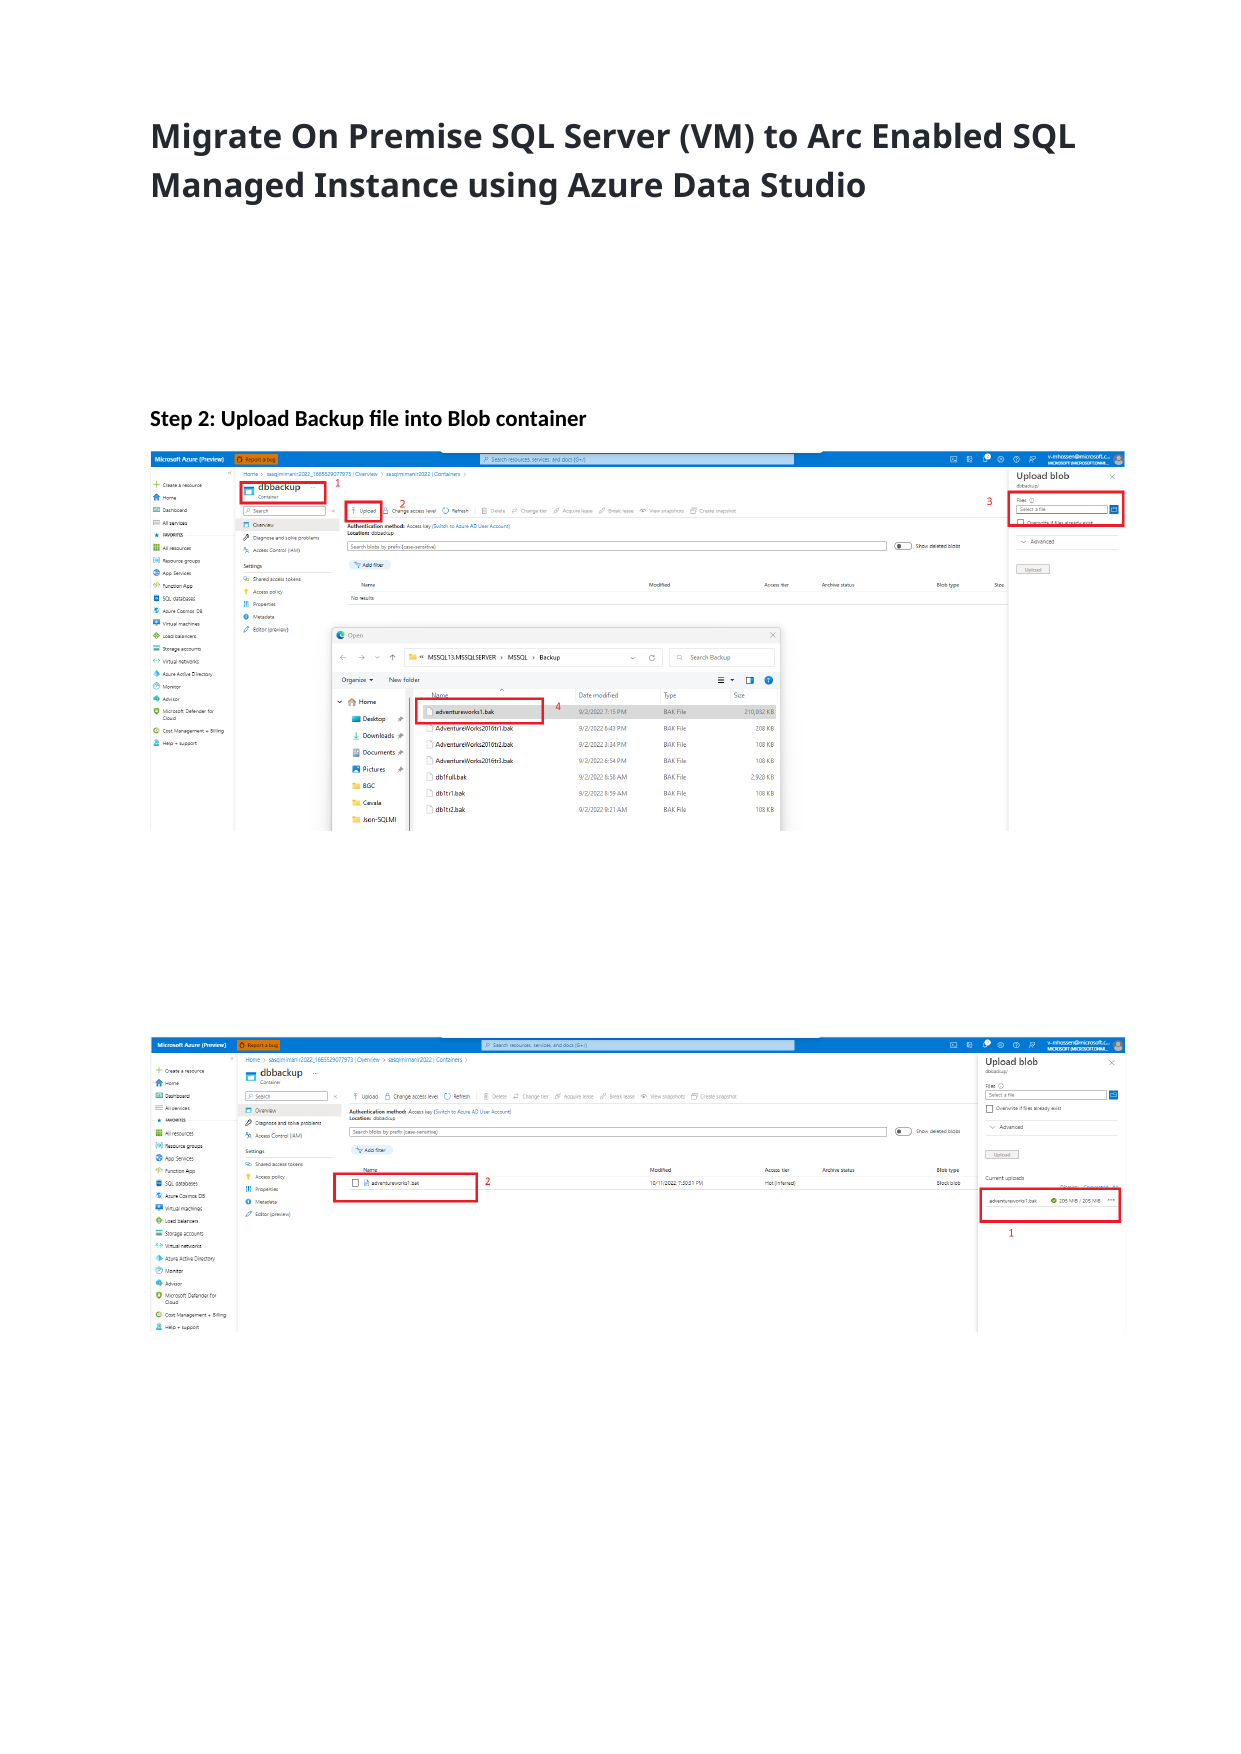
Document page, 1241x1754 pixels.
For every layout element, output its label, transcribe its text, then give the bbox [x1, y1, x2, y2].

picture [150, 1036, 1125, 1332]
text Step 2: Upload Backup file into Blob container [150, 404, 1090, 432]
picture [150, 451, 1125, 831]
